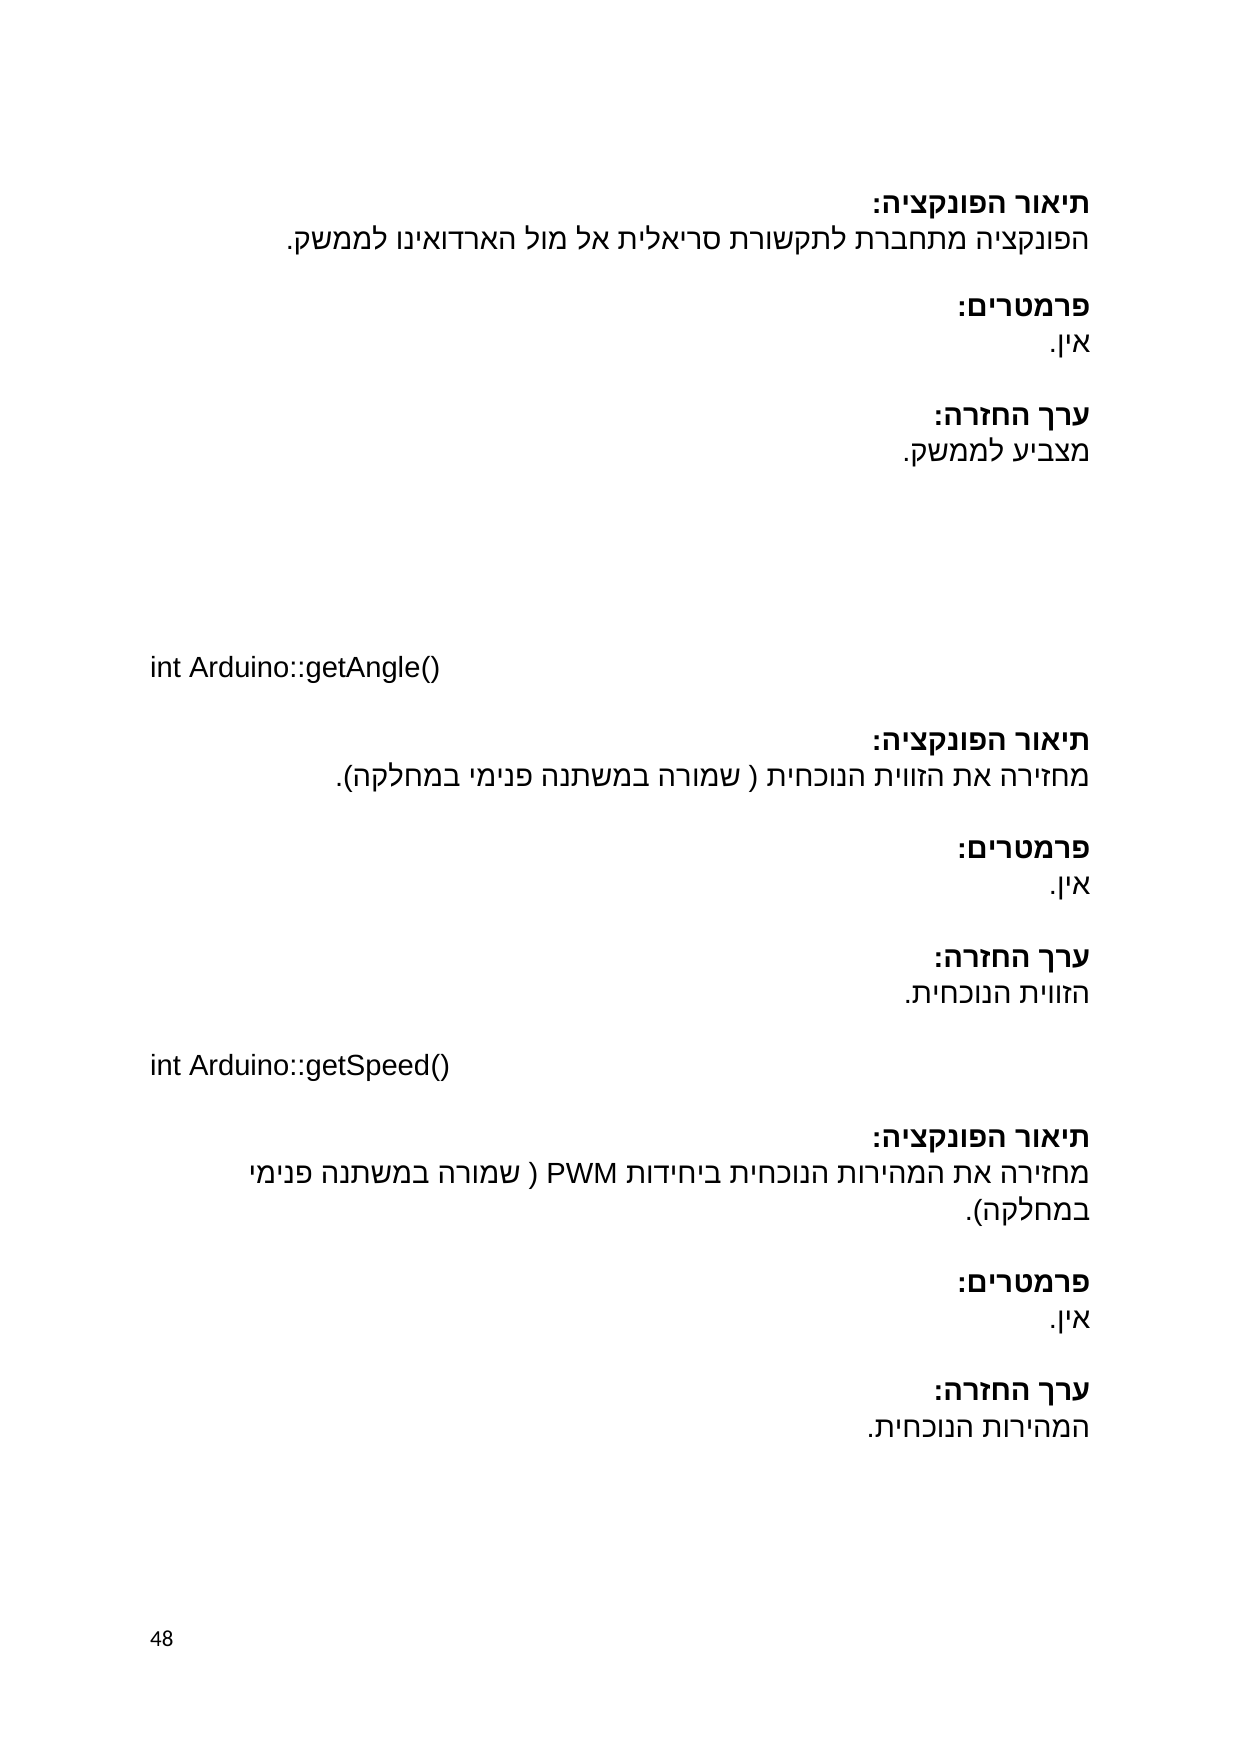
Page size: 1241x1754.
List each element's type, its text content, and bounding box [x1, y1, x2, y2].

text אין. [150, 867, 1090, 901]
text ערך החזרה: [150, 1373, 1090, 1407]
text תיאור הפונקציה: [150, 1120, 1090, 1154]
text הזווית הנוכחית. [150, 976, 1090, 1009]
text פרמטרים: [150, 831, 1090, 865]
text פרמטרים: [150, 289, 1090, 323]
text מחזירה את המהירות הנוכחית ביחידות PWM ( שמורה במשתנה פנימי במחלקה). [150, 1157, 1090, 1226]
text תיאור הפונקציה: [150, 723, 1090, 756]
text אין. [150, 1301, 1090, 1335]
text int Arduino::getSpeed() [150, 1048, 1090, 1082]
text המהירות הנוכחית. [150, 1409, 1090, 1443]
text int Arduino::getAngle() [150, 651, 1090, 684]
text תיאור הפונקציה: [150, 186, 1090, 220]
text הפונקציה מתחברת לתקשורת סריאלית אל מול הארדואינו לממשק. [150, 222, 1090, 256]
text פרמטרים: [150, 1265, 1090, 1298]
text מצביע לממשק. [150, 434, 1090, 467]
text ערך החזרה: [150, 940, 1090, 973]
text ערך החזרה: [150, 397, 1090, 431]
text אין. [150, 325, 1090, 359]
text מחזירה את הזווית הנוכחית ( שמורה במשתנה פנימי במחלקה). [150, 759, 1090, 792]
